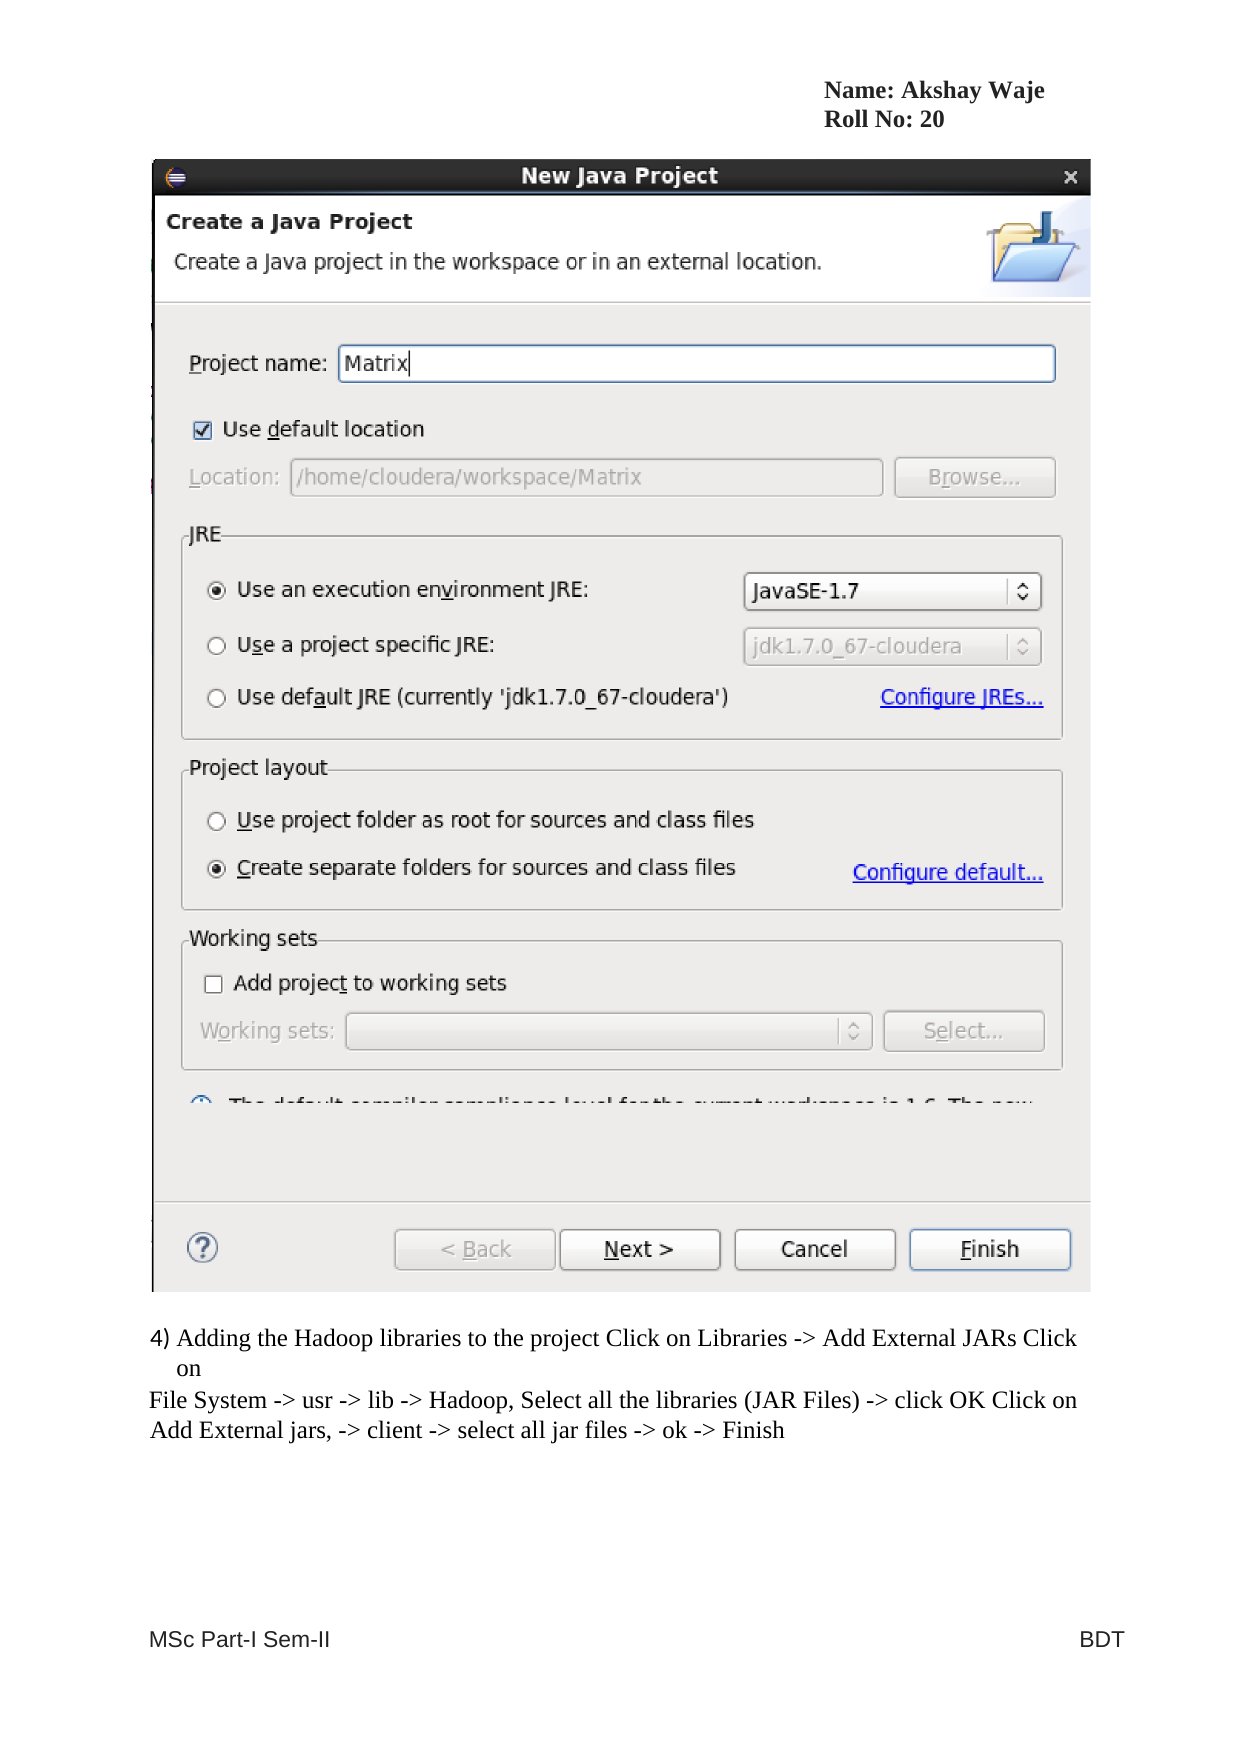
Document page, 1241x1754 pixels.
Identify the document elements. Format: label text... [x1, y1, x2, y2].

text File System -> usr -> lib -> Hadoop, Select all the libraries (JAR Files) -> click OK Click on Add External jars, -> client -> select all jar files -> ok -> Finish [148, 1386, 1090, 1444]
list Adding the Hadoop libraries to the project Click on Libraries -> Add External JARs Click on [150, 1322, 1090, 1382]
picture [150, 158, 1091, 1292]
